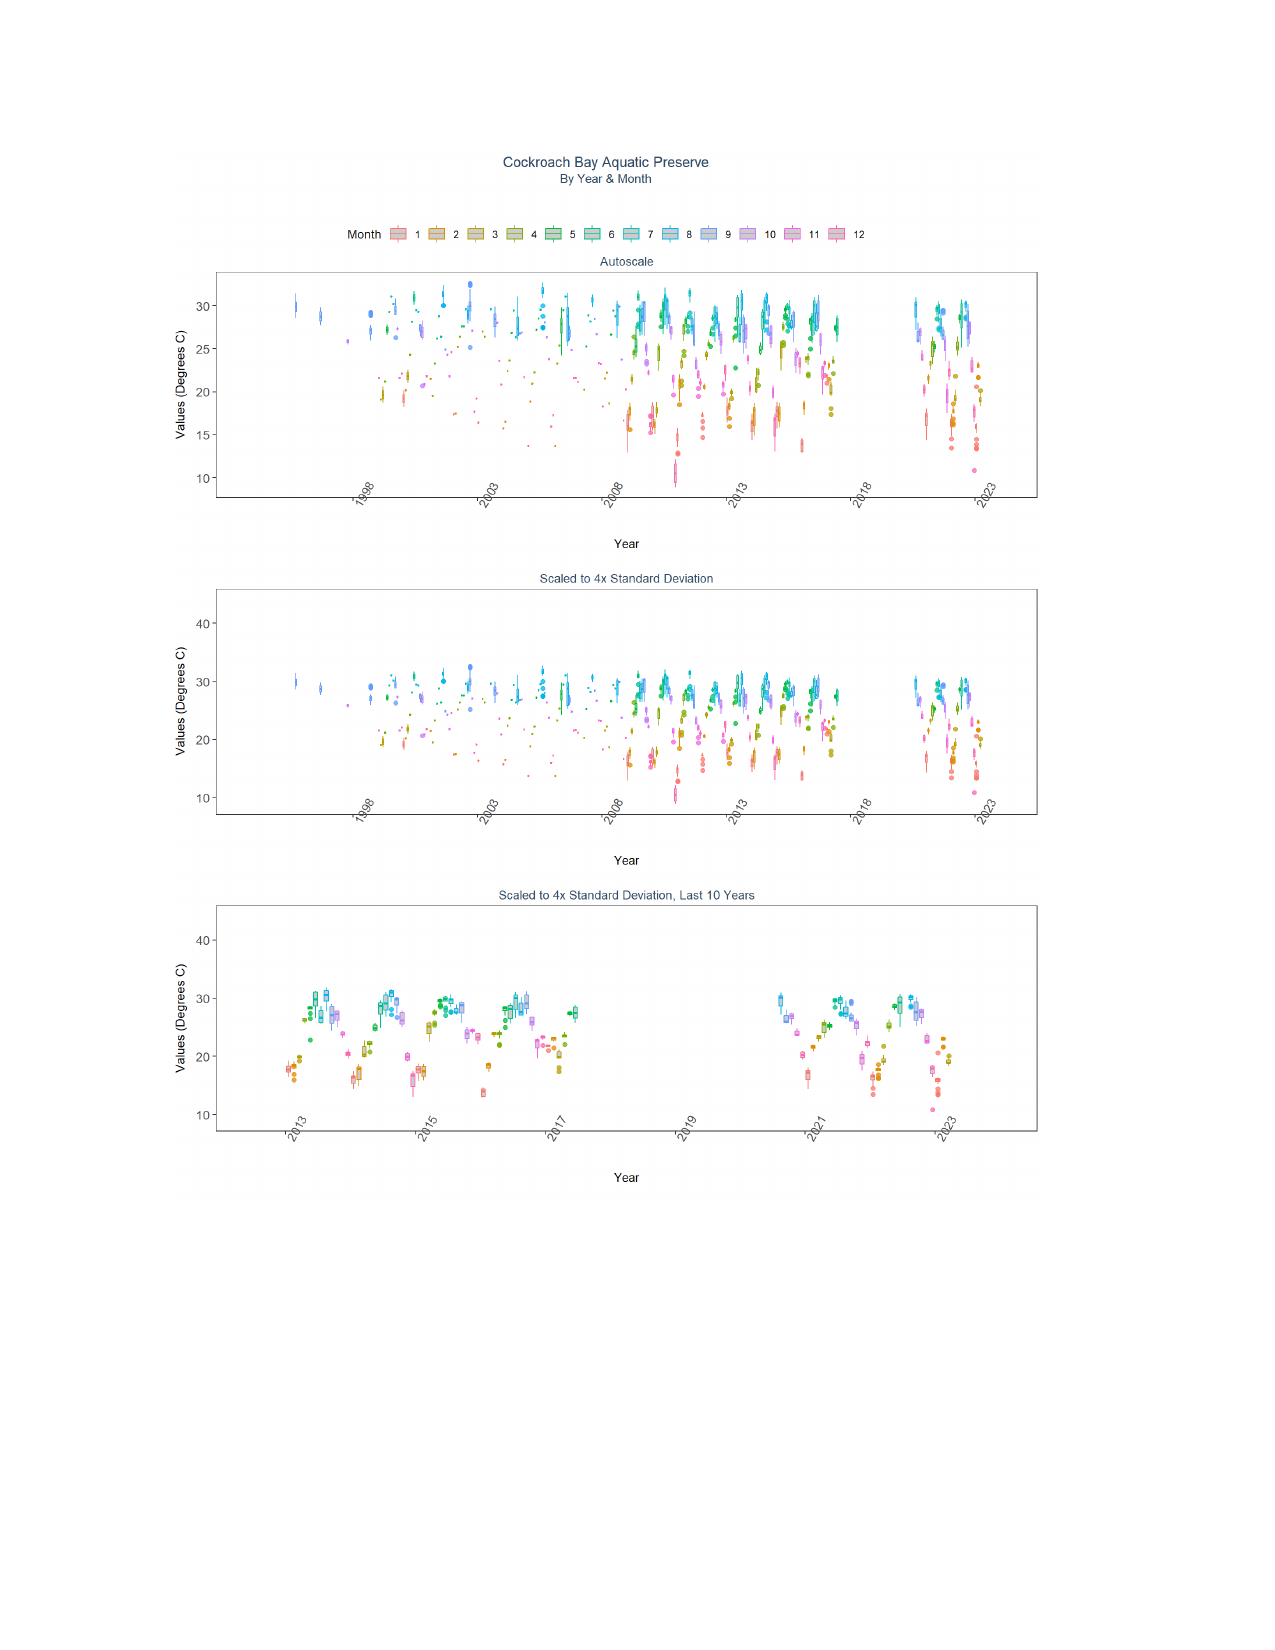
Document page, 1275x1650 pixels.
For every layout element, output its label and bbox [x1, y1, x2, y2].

picture [168, 150, 1044, 1200]
